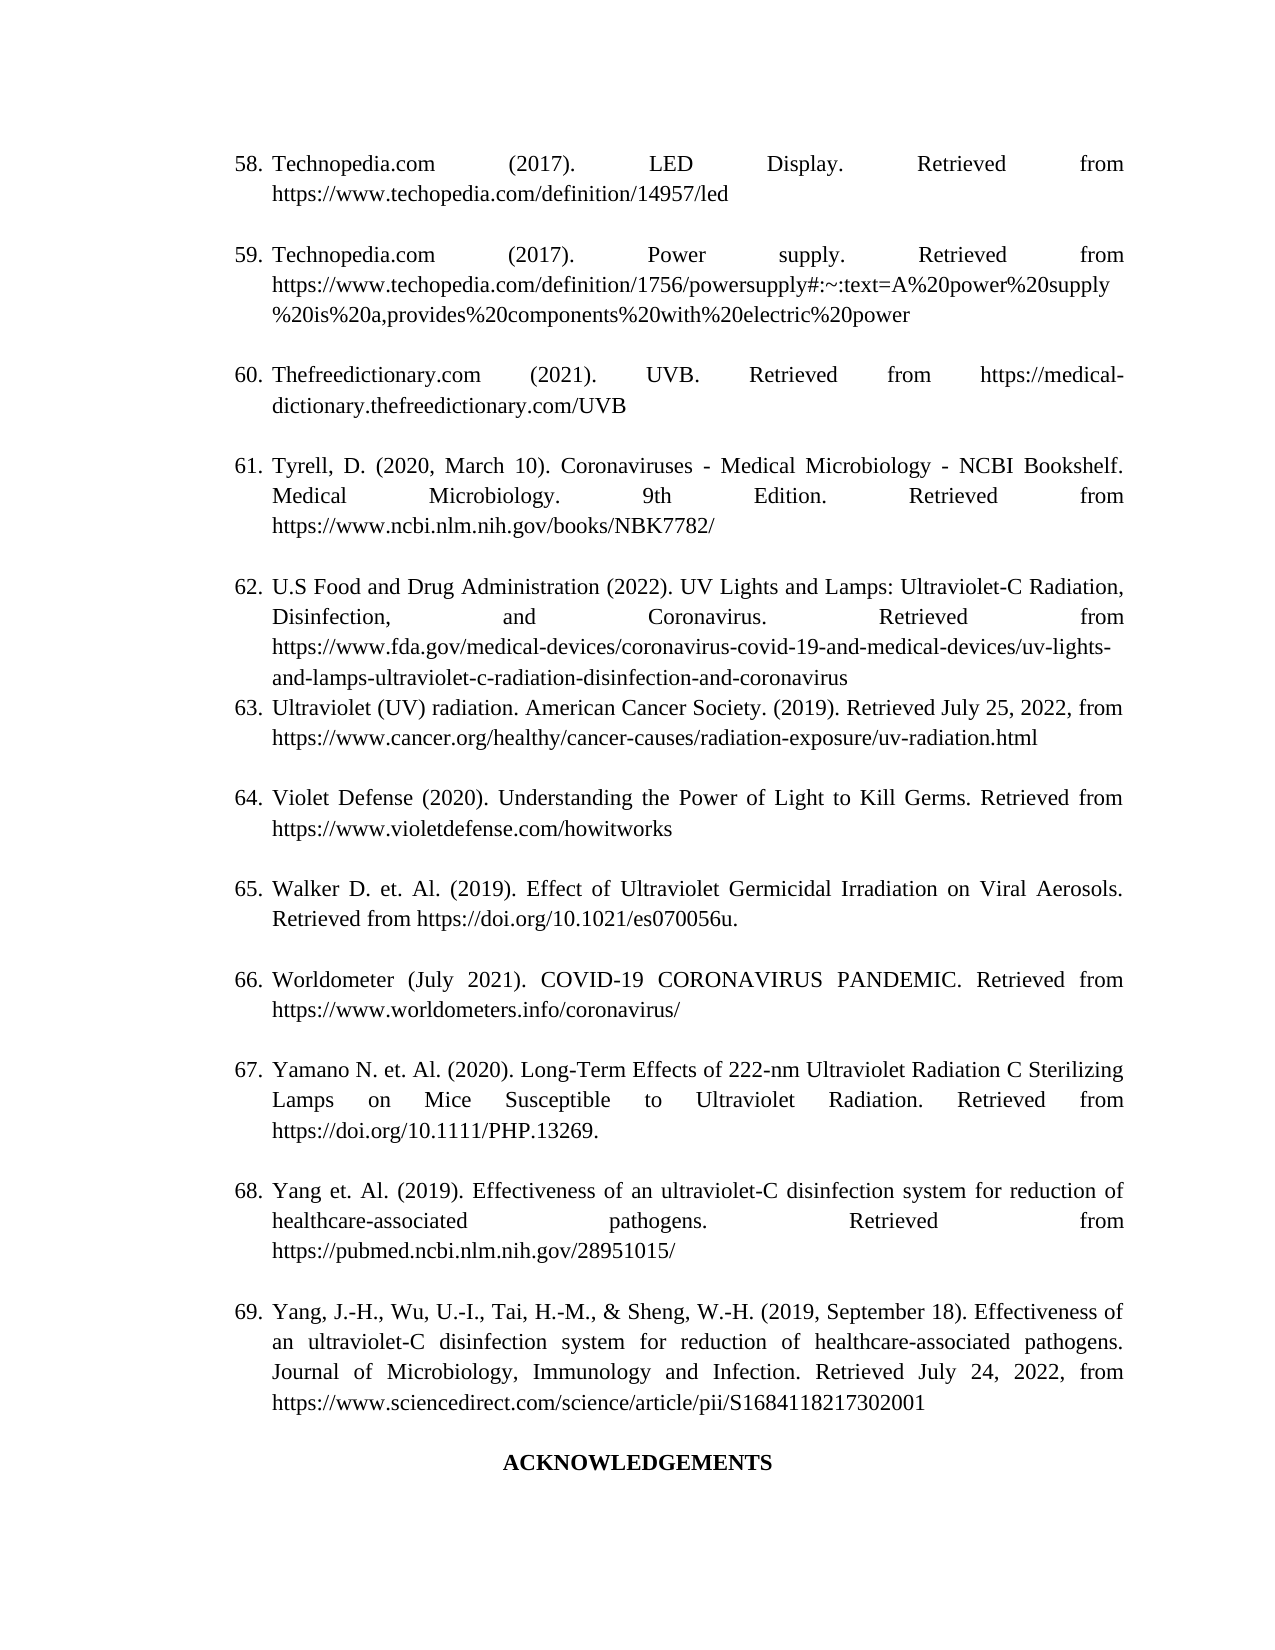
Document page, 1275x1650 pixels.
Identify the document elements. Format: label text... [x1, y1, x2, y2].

text ACKNOWLEDGEMENTS [150, 1449, 1125, 1475]
list Yang et. Al. (2019). Effectiveness of an ultraviolet-C disinfection system for reduction of healthcare-associated pathogens. Retrieved from https://pubmed.ncbi.nlm.nih.gov/28951015/ [234, 1177, 1125, 1264]
list U.S Food and Drug Administration (2022). UV Lights and Lamps: Ultraviolet-C Radiation, Disinfection, and Coronavirus. Retrieved from https://www.fda.gov/medical-devices/coronavirus-covid-19-and-medical-devices/uv-lights-and-lamps-ultraviolet-c-radiation-disinfection-and-coronavirus [234, 573, 1125, 690]
list Violet Defense (2020). Understanding the Power of Light to Kill Germs. Retrieved from https://www.violetdefense.com/howitworks [234, 784, 1125, 841]
list Technopedia.com (2017). Power supply. Retrieved from https://www.techopedia.com/definition/1756/powersupply#:~:text=A%20power%20supply%20is%20a,provides%20components%20with%20electric%20power [234, 241, 1125, 327]
list Technopedia.com (2017). LED Display. Retrieved from https://www.techopedia.com/definition/14957/led [234, 150, 1125, 207]
list Worldometer (July 2021). COVID-19 CORONAVIRUS PANDEMIC. Retrieved from https://www.worldometers.info/coronavirus/ [234, 966, 1125, 1022]
list Thefreedictionary.com (2021). UVB. Retrieved from https://medical-dictionary.thefreedictionary.com/UVB [234, 361, 1125, 418]
list Walker D. et. Al. (2019). Effect of Ultraviolet Germicidal Irradiation on Viral Aerosols. Retrieved from https://doi.org/10.1021/es070056u. [234, 875, 1125, 932]
list Yamano N. et. Al. (2020). Long-Term Effects of 222-nm Ultraviolet Radiation C Sterilizing Lamps on Mice Susceptible to Ultraviolet Radiation. Retrieved from https://doi.org/10.1111/PHP.13269. [234, 1056, 1125, 1143]
list Yang, J.-H., Wu, U.-I., Tai, H.-M., & Sheng, W.-H. (2019, September 18). Effectiveness of an ultraviolet-C disinfection system for reduction of healthcare-associated pathogens. Journal of Microbiology, Immunology and Infection. Retrieved July 24, 2022, from https://www.sciencedirect.com/science/article/pii/S1684118217302001 [234, 1298, 1125, 1415]
list Tyrell, D. (2020, March 10). Coronaviruses - Medical Microbiology - NCBI Bookshelf. Medical Microbiology. 9th Edition. Retrieved from https://www.ncbi.nlm.nih.gov/books/NBK7782/ [234, 452, 1125, 539]
list Ultraviolet (UV) radiation. American Cancer Society. (2019). Retrieved July 25, 2022, from https://www.cancer.org/healthy/cancer-causes/radiation-exposure/uv-radiation.html [234, 694, 1125, 750]
